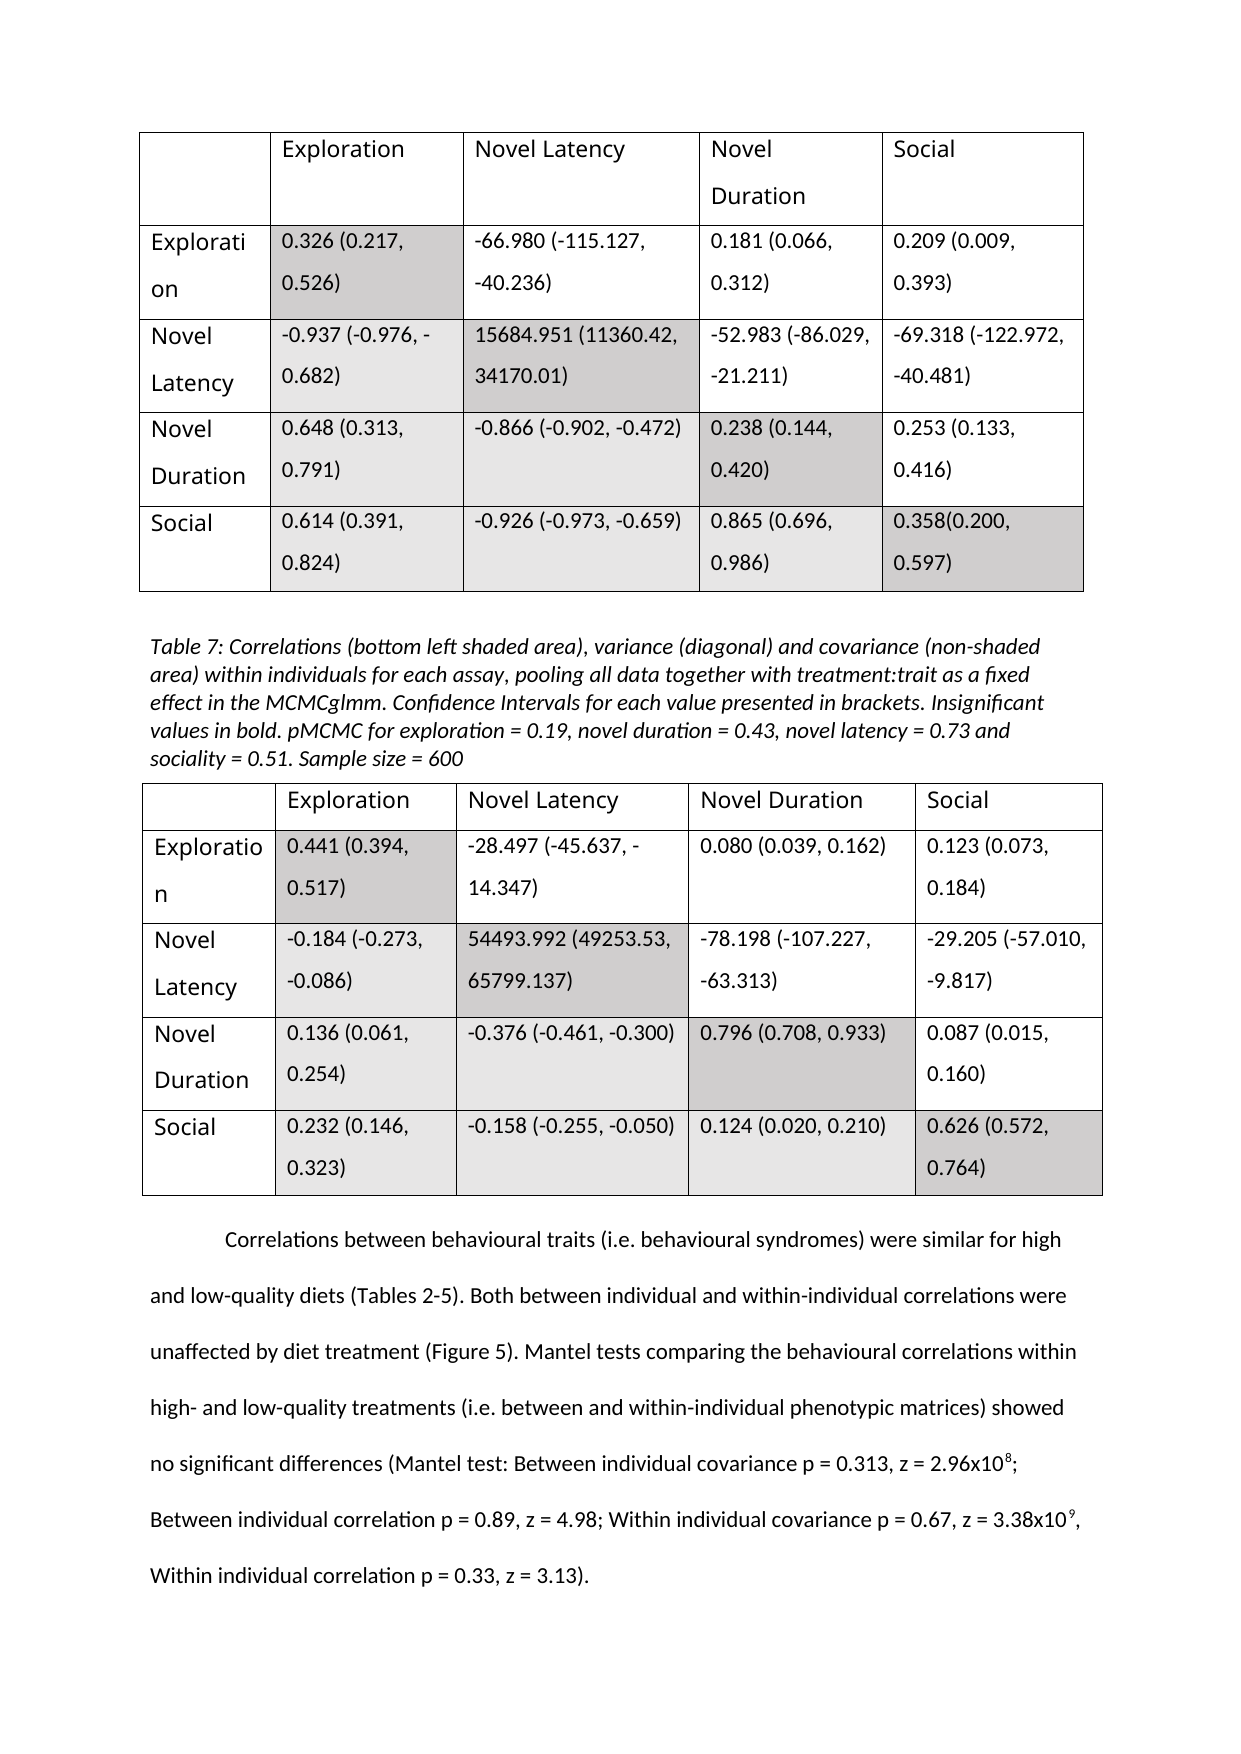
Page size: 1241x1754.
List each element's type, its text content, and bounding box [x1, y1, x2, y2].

table_cell 54493.992 (49253.53, 65799.137) [457, 924, 688, 1017]
table_cell -0.184 (-0.273, -0.086) [276, 924, 456, 1017]
table_cell 0.123 (0.073, 0.184) [916, 831, 1102, 923]
table_cell 0.080 (0.039, 0.162) [689, 831, 915, 923]
text Table 7: Correlations (bottom left shaded area), variance (diagonal) and covariance (non-shaded area) within individuals for each assay, pooling all data together with treatment:trait as a fixed effect in the MCMCglmm. Confidence Intervals for each value presented in brackets. Insignificant values in bold. pMCMC for exploration = 0.19, novel duration = 0.43, novel latency = 0.73 and sociality = 0.51. Sample size = 600 [150, 632, 1090, 772]
table_header Social [883, 133, 1083, 225]
table_cell 0.358(0.200, 0.597) [883, 507, 1083, 591]
table_cell Exploration [143, 831, 275, 923]
table_cell -66.980 (-115.127, -40.236) [464, 226, 699, 319]
table_cell Novel Duration [140, 413, 270, 506]
table_cell -78.198 (-107.227, -63.313) [689, 924, 915, 1017]
table_header Exploration [271, 133, 463, 225]
table_cell Social [143, 1111, 275, 1195]
table_cell 0.648 (0.313, 0.791) [271, 413, 463, 506]
table_cell 0.124 (0.020, 0.210) [689, 1111, 915, 1195]
table_header Novel Latency [457, 784, 688, 830]
table_cell 0.626 (0.572, 0.764) [916, 1111, 1102, 1195]
table_header Novel Duration [700, 133, 882, 225]
table_cell -52.983 (-86.029, -21.211) [700, 320, 882, 412]
table_header Exploration [276, 784, 456, 830]
table_cell 0.136 (0.061, 0.254) [276, 1018, 456, 1110]
table_cell -0.158 (-0.255, -0.050) [457, 1111, 688, 1195]
table_cell -29.205 (-57.010, -9.817) [916, 924, 1102, 1017]
table_cell -0.937 (-0.976, -0.682) [271, 320, 463, 412]
table_cell 15684.951 (11360.42, 34170.01) [464, 320, 699, 412]
table_cell 0.253 (0.133, 0.416) [883, 413, 1083, 506]
table_cell 0.238 (0.144, 0.420) [700, 413, 882, 506]
text Correlations between behavioural traits (i.e. behavioural syndromes) were similar for high and low-quality diets (Tables 2-5). Both between individual and within-individual correlations were unaffected by diet treatment (Figure 5). Mantel tests comparing the behavioural correlations within high- and low-quality treatments (i.e. between and within-individual phenotypic matrices) showed no significant differences (Mantel test: Between individual covariance p = 0.313, z = 2.96x108; Between individual correlation p = 0.89, z = 4.98; Within individual covariance p = 0.67, z = 3.38x109, Within individual correlation p = 0.33, z = 3.13). [150, 1225, 1090, 1589]
table_cell 0.796 (0.708, 0.933) [689, 1018, 915, 1110]
table_header Novel Duration [689, 784, 915, 830]
table_cell 0.232 (0.146, 0.323) [276, 1111, 456, 1195]
table_cell 0.614 (0.391, 0.824) [271, 507, 463, 591]
table_cell -0.866 (-0.902, -0.472) [464, 413, 699, 506]
table_cell Novel Latency [140, 320, 270, 412]
table_cell 0.087 (0.015, 0.160) [916, 1018, 1102, 1110]
table_cell -69.318 (-122.972, -40.481) [883, 320, 1083, 412]
table_cell Social [140, 507, 270, 591]
table_cell 0.441 (0.394, 0.517) [276, 831, 456, 923]
table_header Novel Latency [464, 133, 699, 225]
table_cell Novel Duration [143, 1018, 275, 1110]
table_cell -0.376 (-0.461, -0.300) [457, 1018, 688, 1110]
table_cell 0.209 (0.009, 0.393) [883, 226, 1083, 319]
table_header Social [916, 784, 1102, 830]
table_cell -28.497 (-45.637, -14.347) [457, 831, 688, 923]
table_header [140, 133, 270, 225]
table_cell Novel Latency [143, 924, 275, 1017]
table_cell 0.181 (0.066, 0.312) [700, 226, 882, 319]
table_cell 0.326 (0.217, 0.526) [271, 226, 463, 319]
table_cell 0.865 (0.696, 0.986) [700, 507, 882, 591]
table_cell Exploration [140, 226, 270, 319]
table_cell -0.926 (-0.973, -0.659) [464, 507, 699, 591]
table_header [143, 784, 275, 830]
